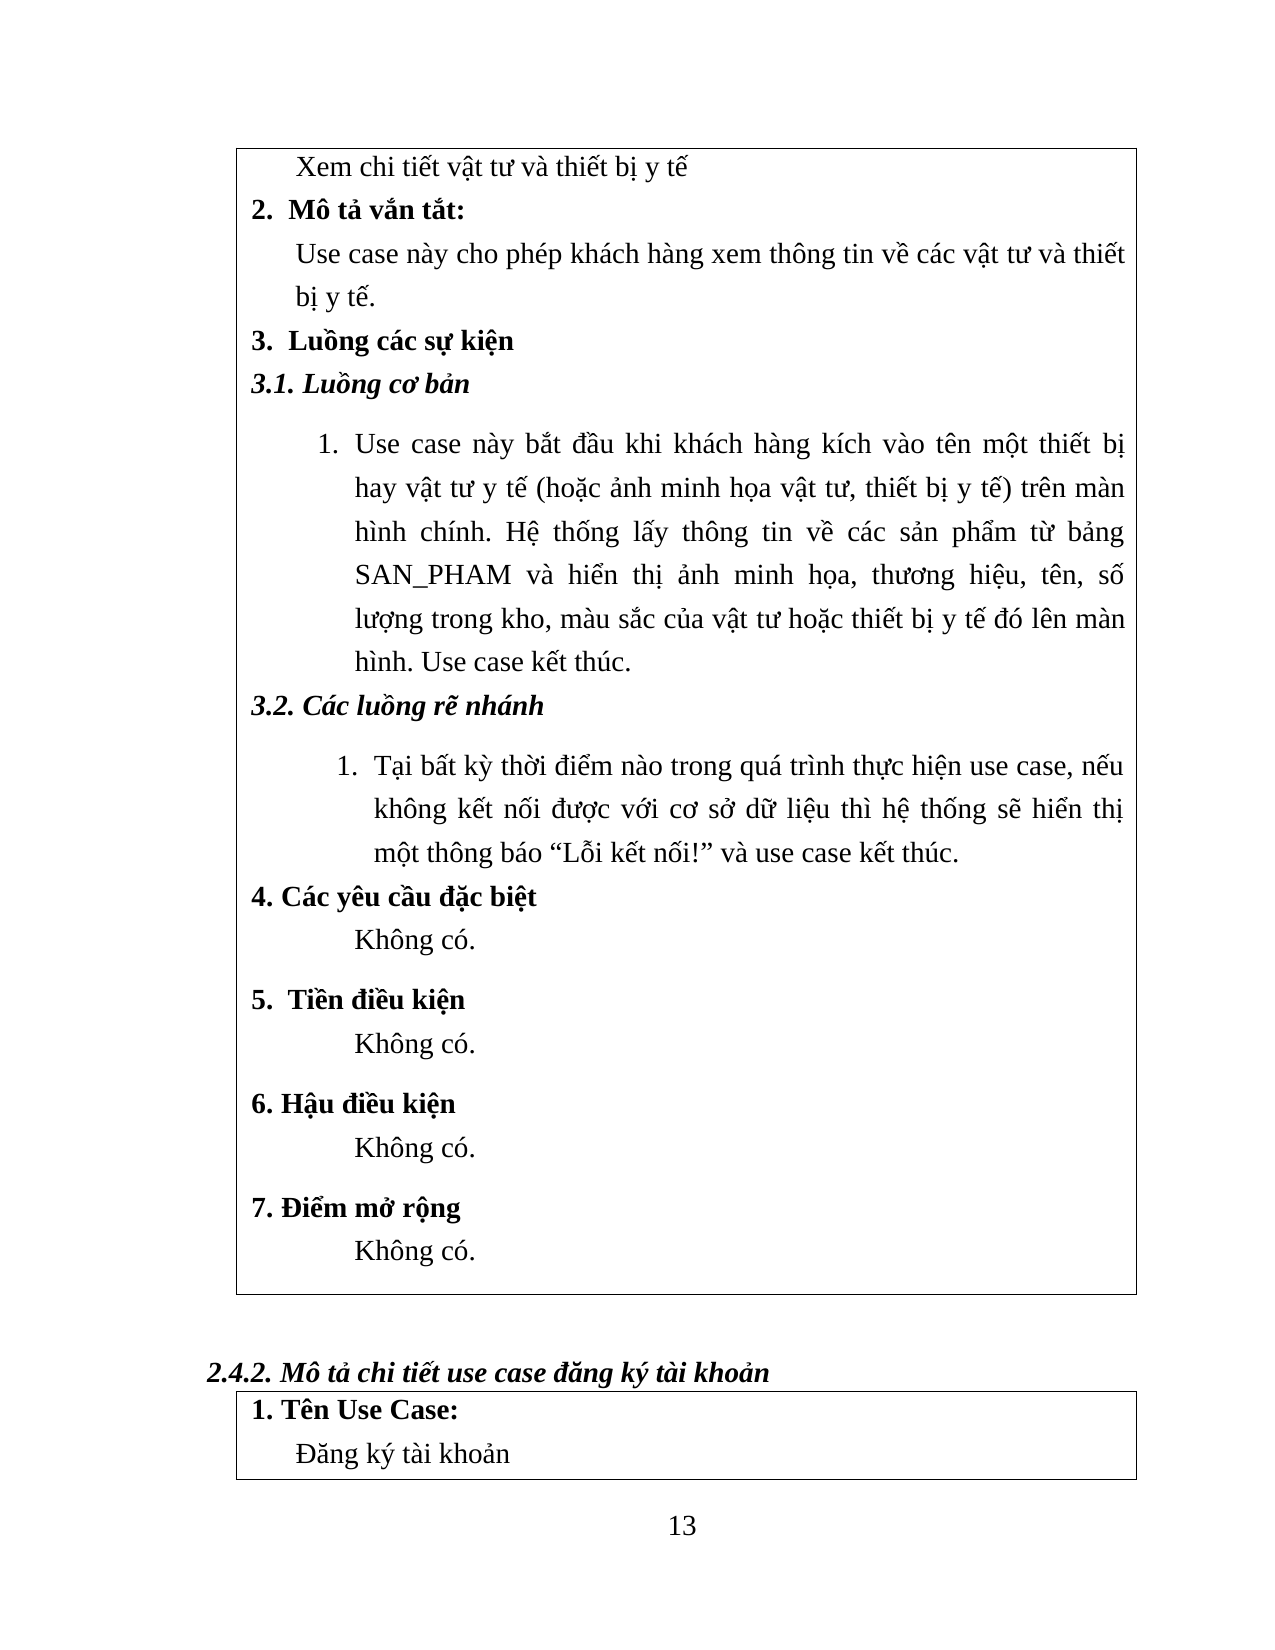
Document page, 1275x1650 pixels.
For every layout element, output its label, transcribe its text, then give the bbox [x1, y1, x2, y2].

subtitle 2.4.2. Mô tả chi tiết use case đăng ký tài khoản [207, 1355, 1157, 1388]
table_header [237, 1392, 1136, 1479]
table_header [237, 149, 1136, 1294]
